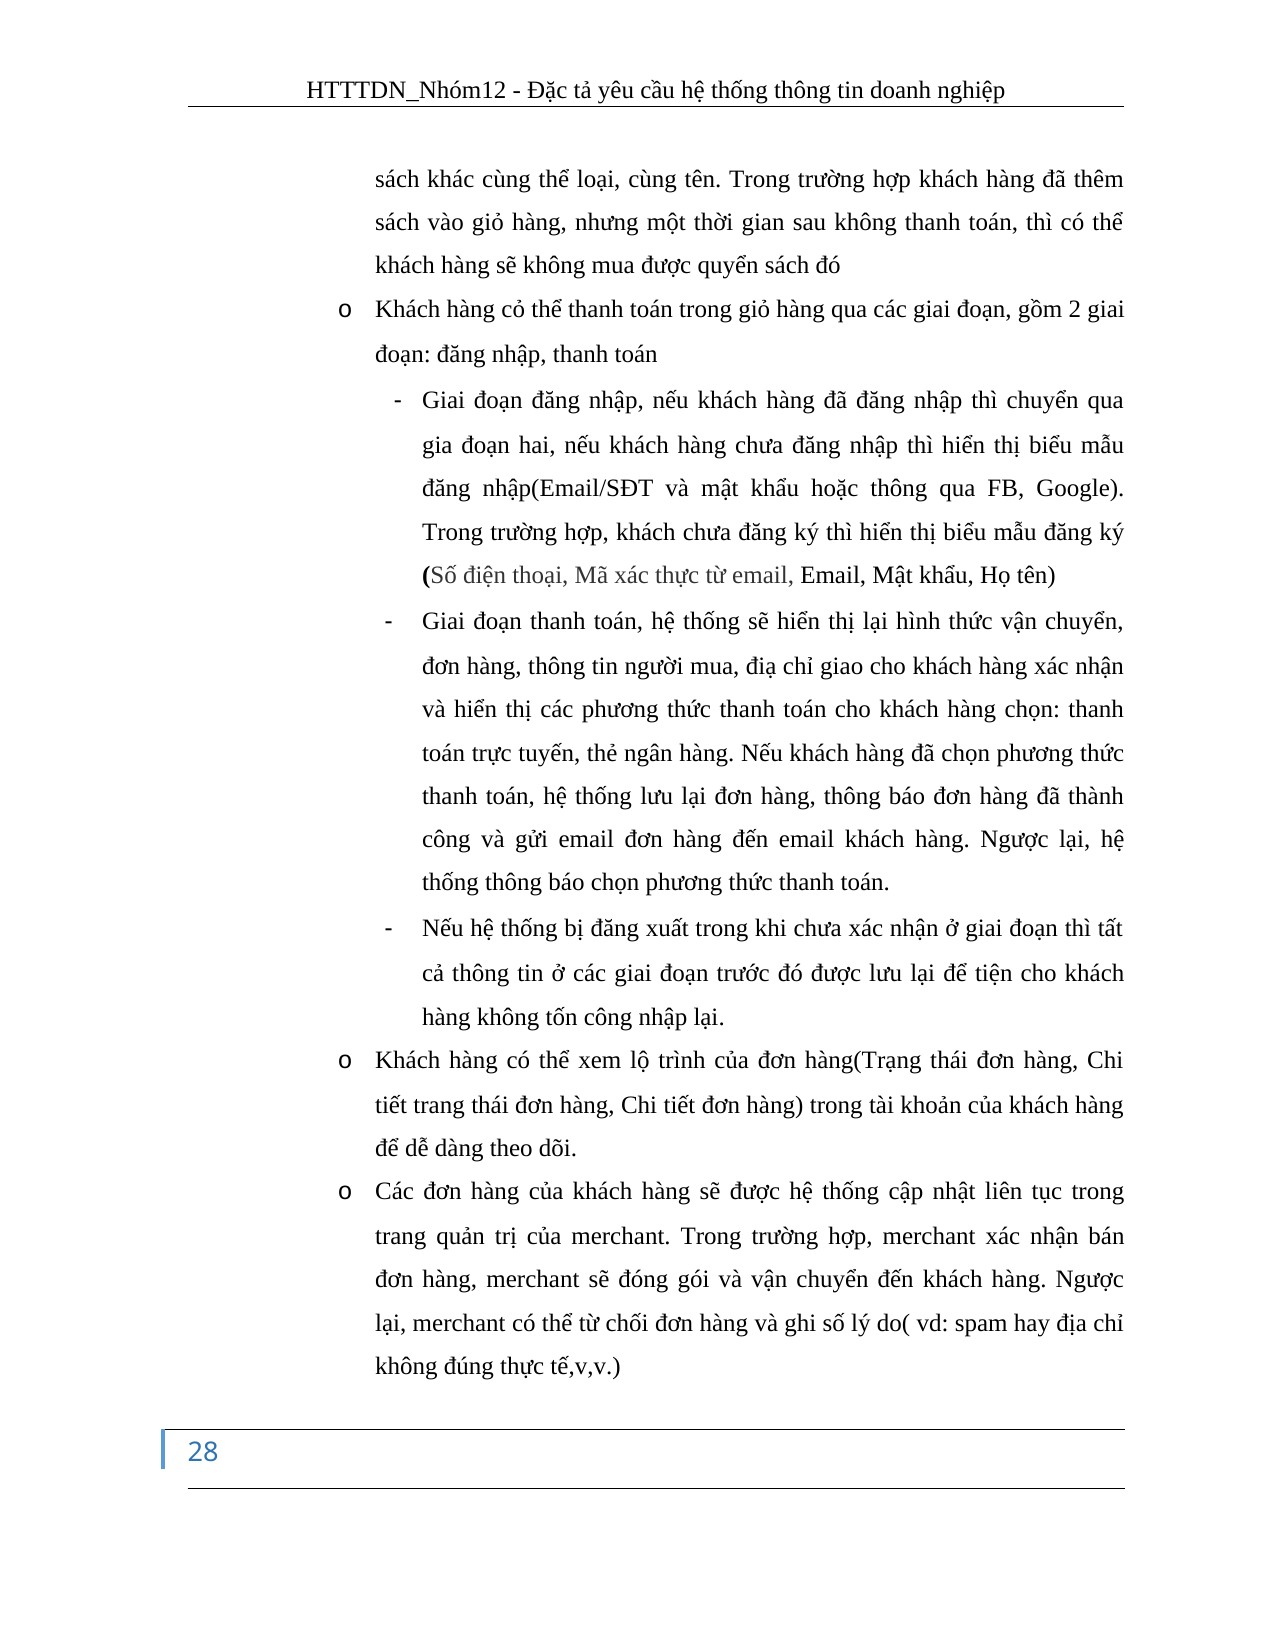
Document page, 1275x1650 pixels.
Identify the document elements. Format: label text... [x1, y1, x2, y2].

list Các đơn hàng của khách hàng sẽ được hệ thống cập nhật liên tục trong trang quản trị của merchant. Trong trường hợp, merchant xác nhận bán đơn hàng, merchant sẽ đóng gói và vận chuyển đến khách hàng. Ngược lại, merchant có thể từ chối đơn hàng và ghi số lý do( vd: spam hay địa chỉ không đúng thực tế,v,v.) [337, 1176, 1125, 1379]
list Giai đoạn đăng nhập, nếu khách hàng đã đăng nhập thì chuyển qua gia đoạn hai, nếu khách hàng chưa đăng nhập thì hiển thị biểu mẫu đăng nhập(Email/SĐT và mật khẩu hoặc thông qua FB, Google). Trong trường hợp, khách chưa đăng ký thì hiển thị biểu mẫu đăng ký (Số điện thoại, Mã xác thực từ email, Email, Mật khẩu, Họ tên) [394, 382, 1125, 588]
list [337, 164, 1125, 279]
list Nếu hệ thống bị đăng xuất trong khi chưa xác nhận ở giai đoạn thì tất cả thông tin ở các giai đoạn trước đó được lưu lại để tiện cho khách hàng không tốn công nhập lại. [384, 910, 1125, 1030]
list Khách hàng cỏ thể thanh toán trong giỏ hàng qua các giai đoạn, gồm 2 giai đoạn: đăng nhập, thanh toán [337, 294, 1125, 368]
list Giai đoạn thanh toán, hệ thống sẽ hiển thị lại hình thức vận chuyển, đơn hàng, thông tin người mua, điạ chỉ giao cho khách hàng xác nhận và hiển thị các phương thức thanh toán cho khách hàng chọn: thanh toán trực tuyến, thẻ ngân hàng. Nếu khách hàng đã chọn phương thức thanh toán, hệ thống lưu lại đơn hàng, thông báo đơn hàng đã thành công và gửi email đơn hàng đến email khách hàng. Ngược lại, hệ thống thông báo chọn phương thức thanh toán. [384, 603, 1125, 896]
list Khách hàng có thể xem lộ trình của đơn hàng(Trạng thái đơn hàng, Chi tiết trang thái đơn hàng, Chi tiết đơn hàng) trong tài khoản của khách hàng để dễ dàng theo dõi. [337, 1045, 1125, 1162]
